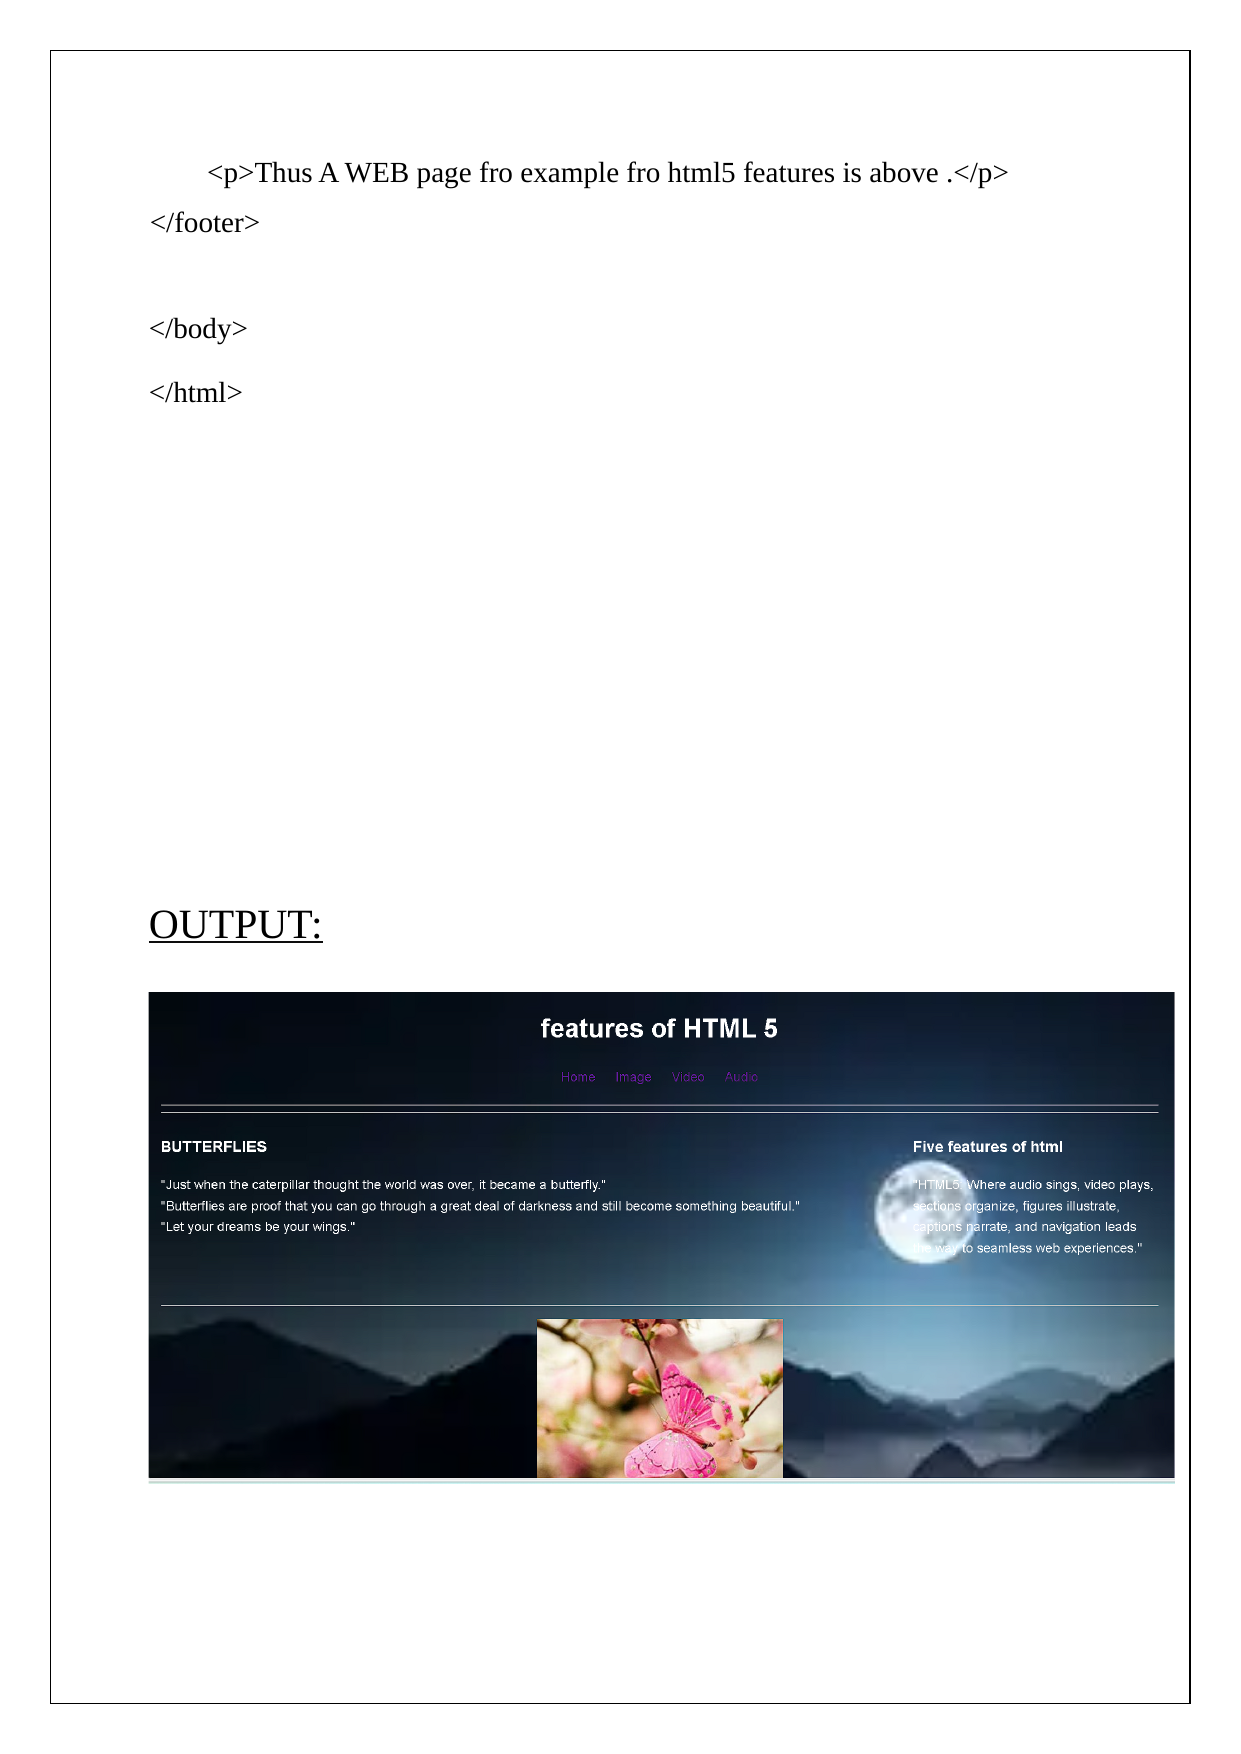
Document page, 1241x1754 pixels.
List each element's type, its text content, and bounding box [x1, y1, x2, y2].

picture [148, 992, 1175, 1484]
text </html> [148, 375, 1168, 408]
text </body> [148, 311, 1168, 345]
text OUTPUT: [148, 899, 1175, 947]
text <p>Thus A WEB page fro example fro html5 features is above .</p> </footer> [148, 155, 1128, 239]
